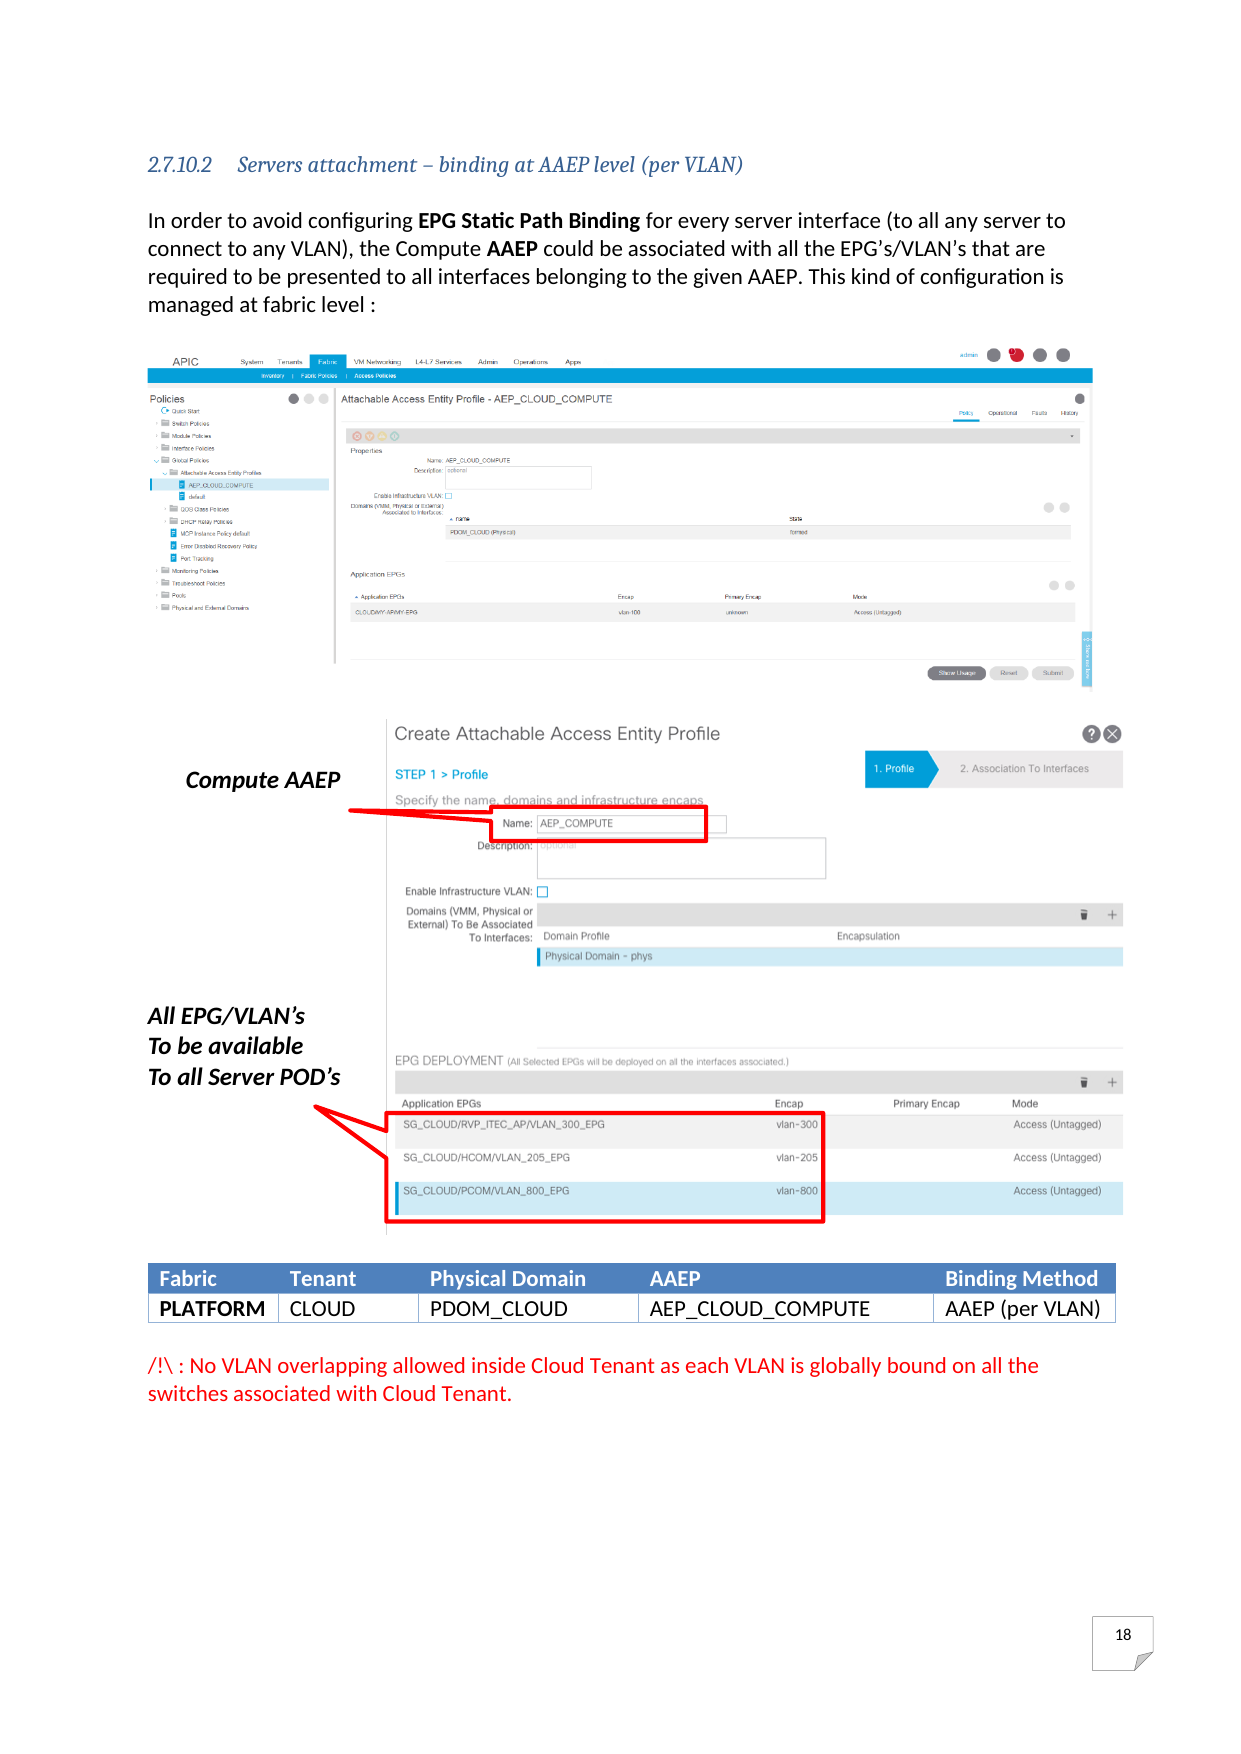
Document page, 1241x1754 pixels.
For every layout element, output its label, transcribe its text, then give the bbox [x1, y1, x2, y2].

picture [439, 809, 704, 838]
table_header Tenant [279, 1264, 418, 1293]
subtitle Servers attachment – binding at AAEP level (per VLAN) [148, 152, 1093, 178]
picture [147, 384, 1093, 692]
text In order to avoid configuring EPG Static Path Binding for every server interface (to all any server to connect to any VLAN), the Compute AAEP could be associated with all the EPG’s/VLAN’s that are required to be presented to all interfaces belonging to the given AAEP. This kind of configuration is managed at fabric level : [148, 206, 1093, 318]
table_header Physical Domain [419, 1264, 638, 1293]
table_cell AEP_CLOUD_COMPUTE [639, 1294, 933, 1322]
table_header Fabric [149, 1264, 278, 1293]
table_cell CLOUD [279, 1294, 418, 1322]
text /!\ : No VLAN overlapping allowed inside Cloud Tenant as each VLAN is globally bound on all the switches associated with Cloud Tenant. [148, 1351, 1093, 1407]
table_header AAEP [639, 1264, 933, 1293]
table_cell PLATFORM [149, 1294, 278, 1322]
picture [386, 719, 1129, 1235]
table_cell AAEP (per VLAN) [934, 1294, 1115, 1322]
picture [147, 346, 1093, 368]
picture [386, 1116, 821, 1219]
table_header Binding Method [934, 1264, 1115, 1293]
table_cell PDOM_CLOUD [419, 1294, 638, 1322]
